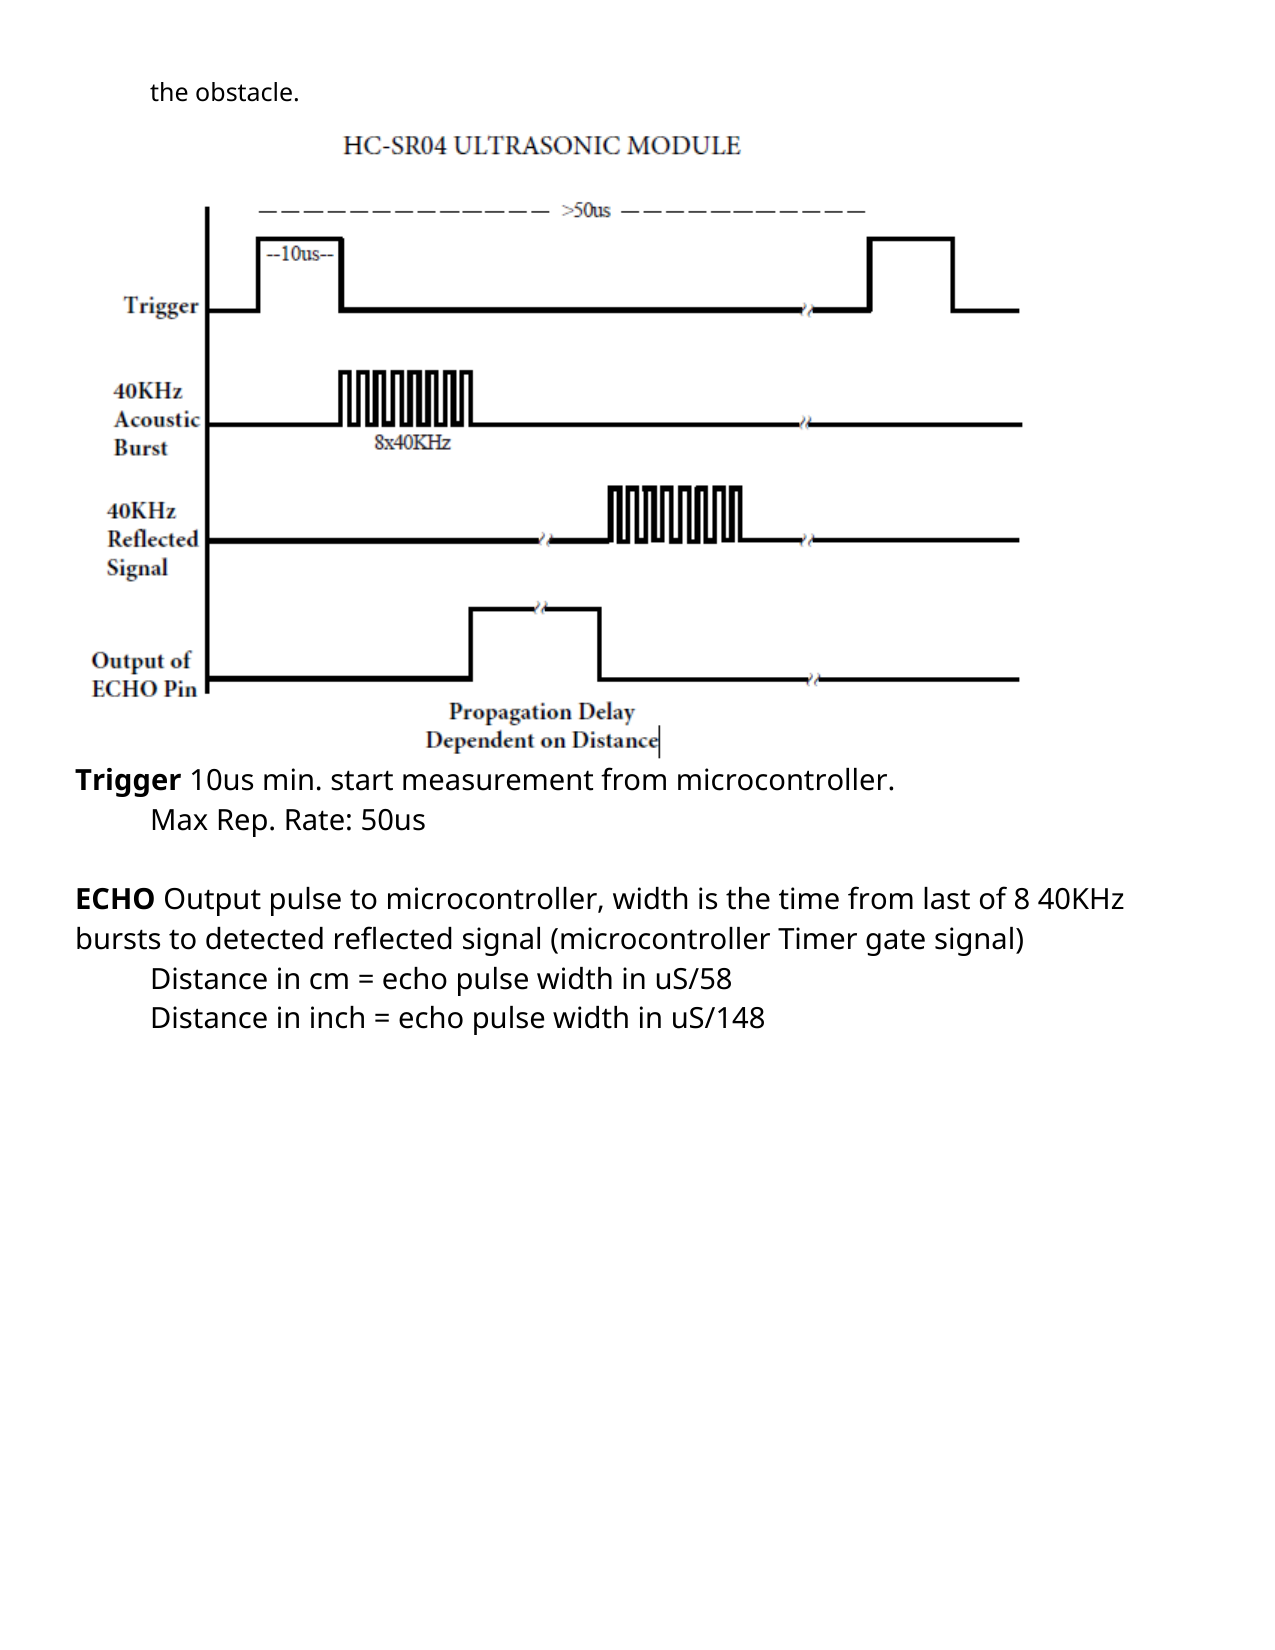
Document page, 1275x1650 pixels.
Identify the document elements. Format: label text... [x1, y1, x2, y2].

text Trigger 10us min. start measurement from microcontroller. [75, 759, 1200, 799]
text Distance in cm = echo pulse width in uS/58 [75, 958, 1200, 998]
text the obstacle. [150, 75, 1200, 109]
picture [75, 109, 1050, 760]
text Distance in inch = echo pulse width in uS/148 [75, 998, 1200, 1037]
text ECHO Output pulse to microcontroller, width is the time from last of 8 40KHz [75, 879, 1200, 918]
text Max Rep. Rate: 50us [75, 799, 1200, 839]
text bursts to detected reflected signal (microcontroller Timer gate signal) [75, 918, 1200, 958]
